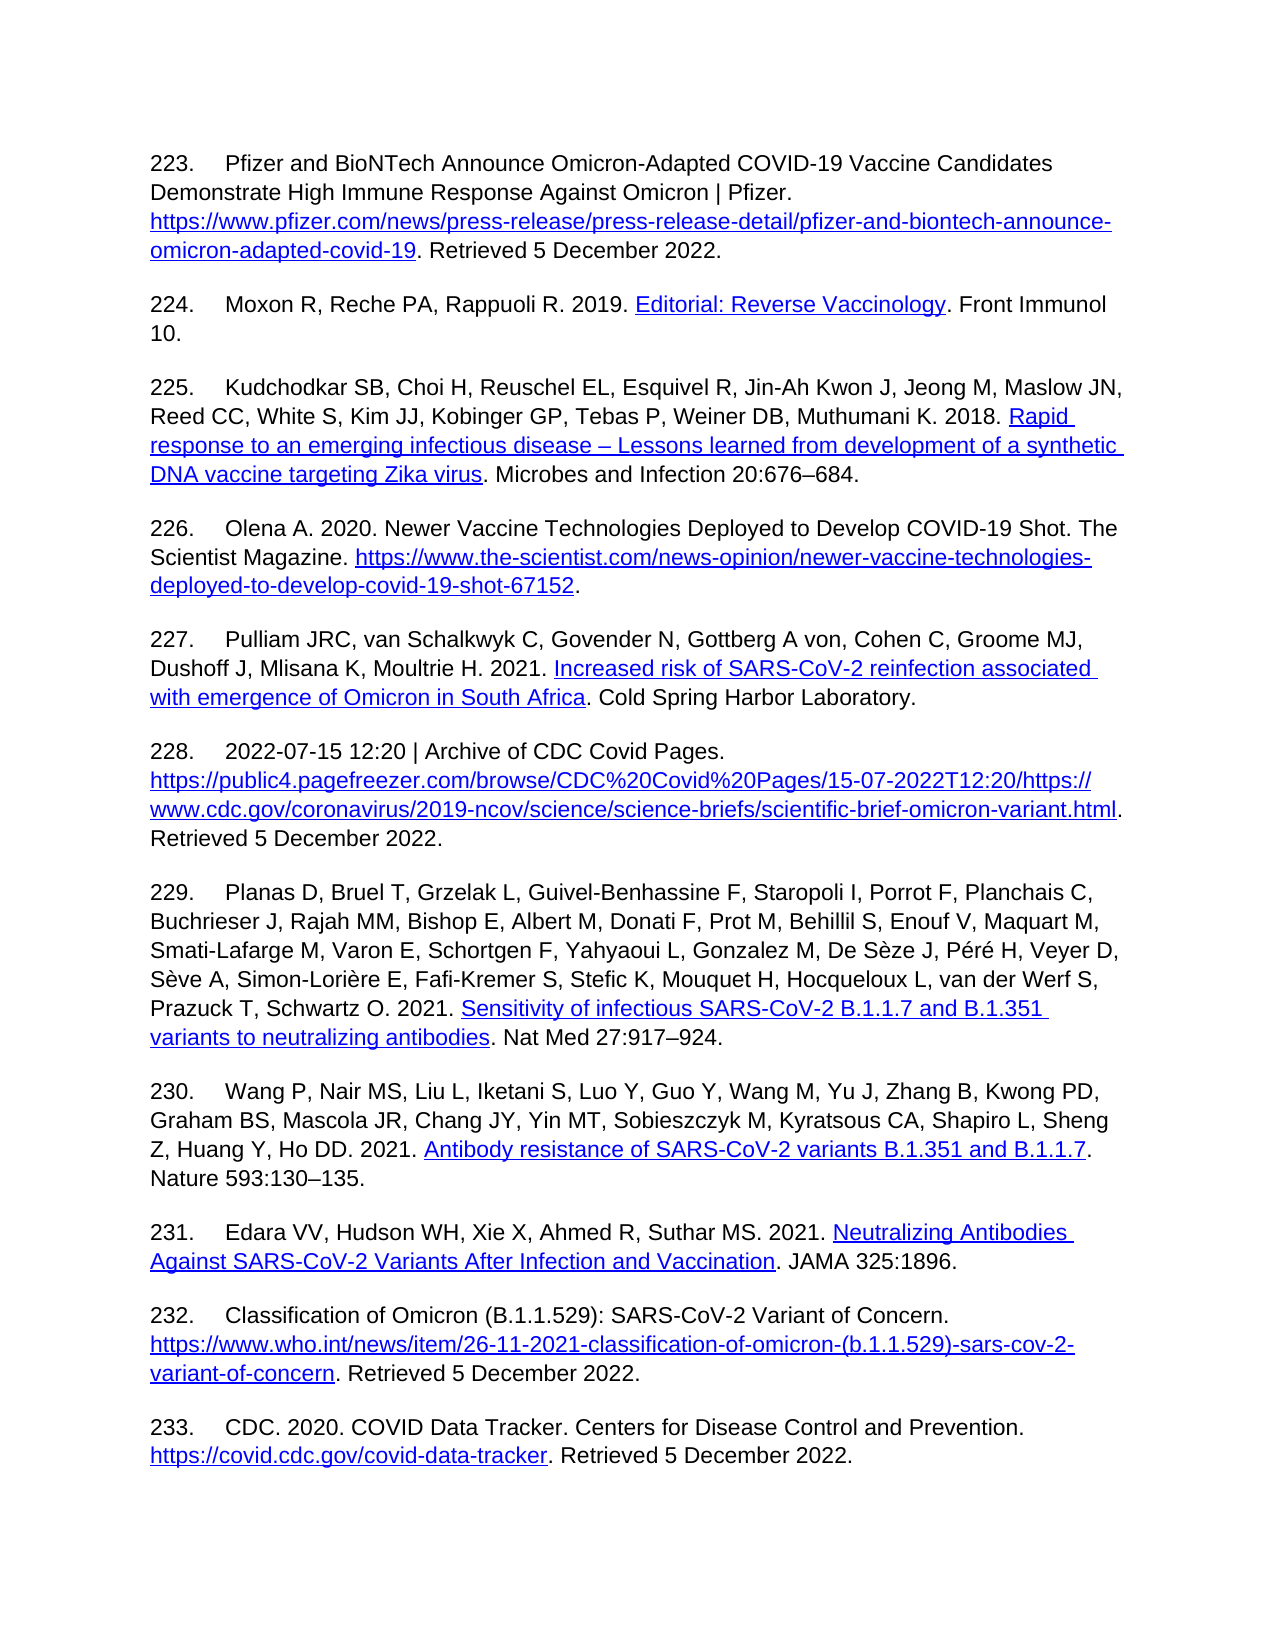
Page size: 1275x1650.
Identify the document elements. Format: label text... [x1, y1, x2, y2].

text 225. Kudchodkar SB, Choi H, Reuschel EL, Esquivel R, Jin-Ah Kwon J, Jeong M, Maslow JN, Reed CC, White S, Kim JJ, Kobinger GP, Tebas P, Weiner DB, Muthumani K. 2018. Rapid response to an emerging infectious disease – Lessons learned from development of a synthetic DNA vaccine targeting Zika virus. Microbes and Infection 20:676–684. [150, 374, 1125, 487]
text 223. Pfizer and BioNTech Announce Omicron-Adapted COVID-19 Vaccine Candidates Demonstrate High Immune Response Against Omicron | Pfizer. https://www.pfizer.com/news/press-release/press-release-detail/pfizer-and-biontech-announce-omicron-adapted-covid-19. Retrieved 5 December 2022. [150, 150, 1125, 263]
text 227. Pulliam JRC, van Schalkwyk C, Govender N, Gottberg A von, Cohen C, Groome MJ, Dushoff J, Mlisana K, Moultrie H. 2021. Increased risk of SARS-CoV-2 reinfection associated with emergence of Omicron in South Africa. Cold Spring Harbor Laboratory. [150, 626, 1125, 711]
text 228. 2022-07-15 12:20 | Archive of CDC Covid Pages. https://public4.pagefreezer.com/browse/CDC%20Covid%20Pages/15-07-2022T12:20/https://www.cdc.gov/coronavirus/2019-ncov/science/science-briefs/scientific-brief-omicron-variant.html. Retrieved 5 December 2022. [150, 738, 1125, 852]
text 232. Classification of Omicron (B.1.1.529): SARS-CoV-2 Variant of Concern. https://www.who.int/news/item/26-11-2021-classification-of-omicron-(b.1.1.529)-sars-cov-2-variant-of-concern. Retrieved 5 December 2022. [150, 1302, 1125, 1386]
text 224. Moxon R, Reche PA, Rappuoli R. 2019. Editorial: Reverse Vaccinology. Front Immunol 10. [150, 291, 1125, 346]
text 230. Wang P, Nair MS, Liu L, Iketani S, Luo Y, Guo Y, Wang M, Yu J, Zhang B, Kwong PD, Graham BS, Mascola JR, Chang JY, Yin MT, Sobieszczyk M, Kyratsous CA, Shapiro L, Sheng Z, Huang Y, Ho DD. 2021. Antibody resistance of SARS-CoV-2 variants B.1.351 and B.1.1.7. Nature 593:130–135. [150, 1078, 1125, 1191]
text 229. Planas D, Bruel T, Grzelak L, Guivel-Benhassine F, Staropoli I, Porrot F, Planchais C, Buchrieser J, Rajah MM, Bishop E, Albert M, Donati F, Prot M, Behillil S, Enouf V, Maquart M, Smati-Lafarge M, Varon E, Schortgen F, Yahyaoui L, Gonzalez M, De Sèze J, Péré H, Veyer D, Sève A, Simon-Lorière E, Fafi-Kremer S, Stefic K, Mouquet H, Hocqueloux L, van der Werf S, Prazuck T, Schwartz O. 2021. Sensitivity of infectious SARS-CoV-2 B.1.1.7 and B.1.351 variants to neutralizing antibodies. Nat Med 27:917–924. [150, 879, 1125, 1050]
text 226. Olena A. 2020. Newer Vaccine Technologies Deployed to Develop COVID-19 Shot. The Scientist Magazine. https://www.the-scientist.com/news-opinion/newer-vaccine-technologies-deployed-to-develop-covid-19-shot-67152. [150, 514, 1125, 599]
text 231. Edara VV, Hudson WH, Xie X, Ahmed R, Suthar MS. 2021. Neutralizing Antibodies Against SARS-CoV-2 Variants After Infection and Vaccination. JAMA 325:1896. [150, 1219, 1125, 1274]
text 233. CDC. 2020. COVID Data Tracker. Centers for Disease Control and Prevention. https://covid.cdc.gov/covid-data-tracker. Retrieved 5 December 2022. [150, 1413, 1125, 1469]
